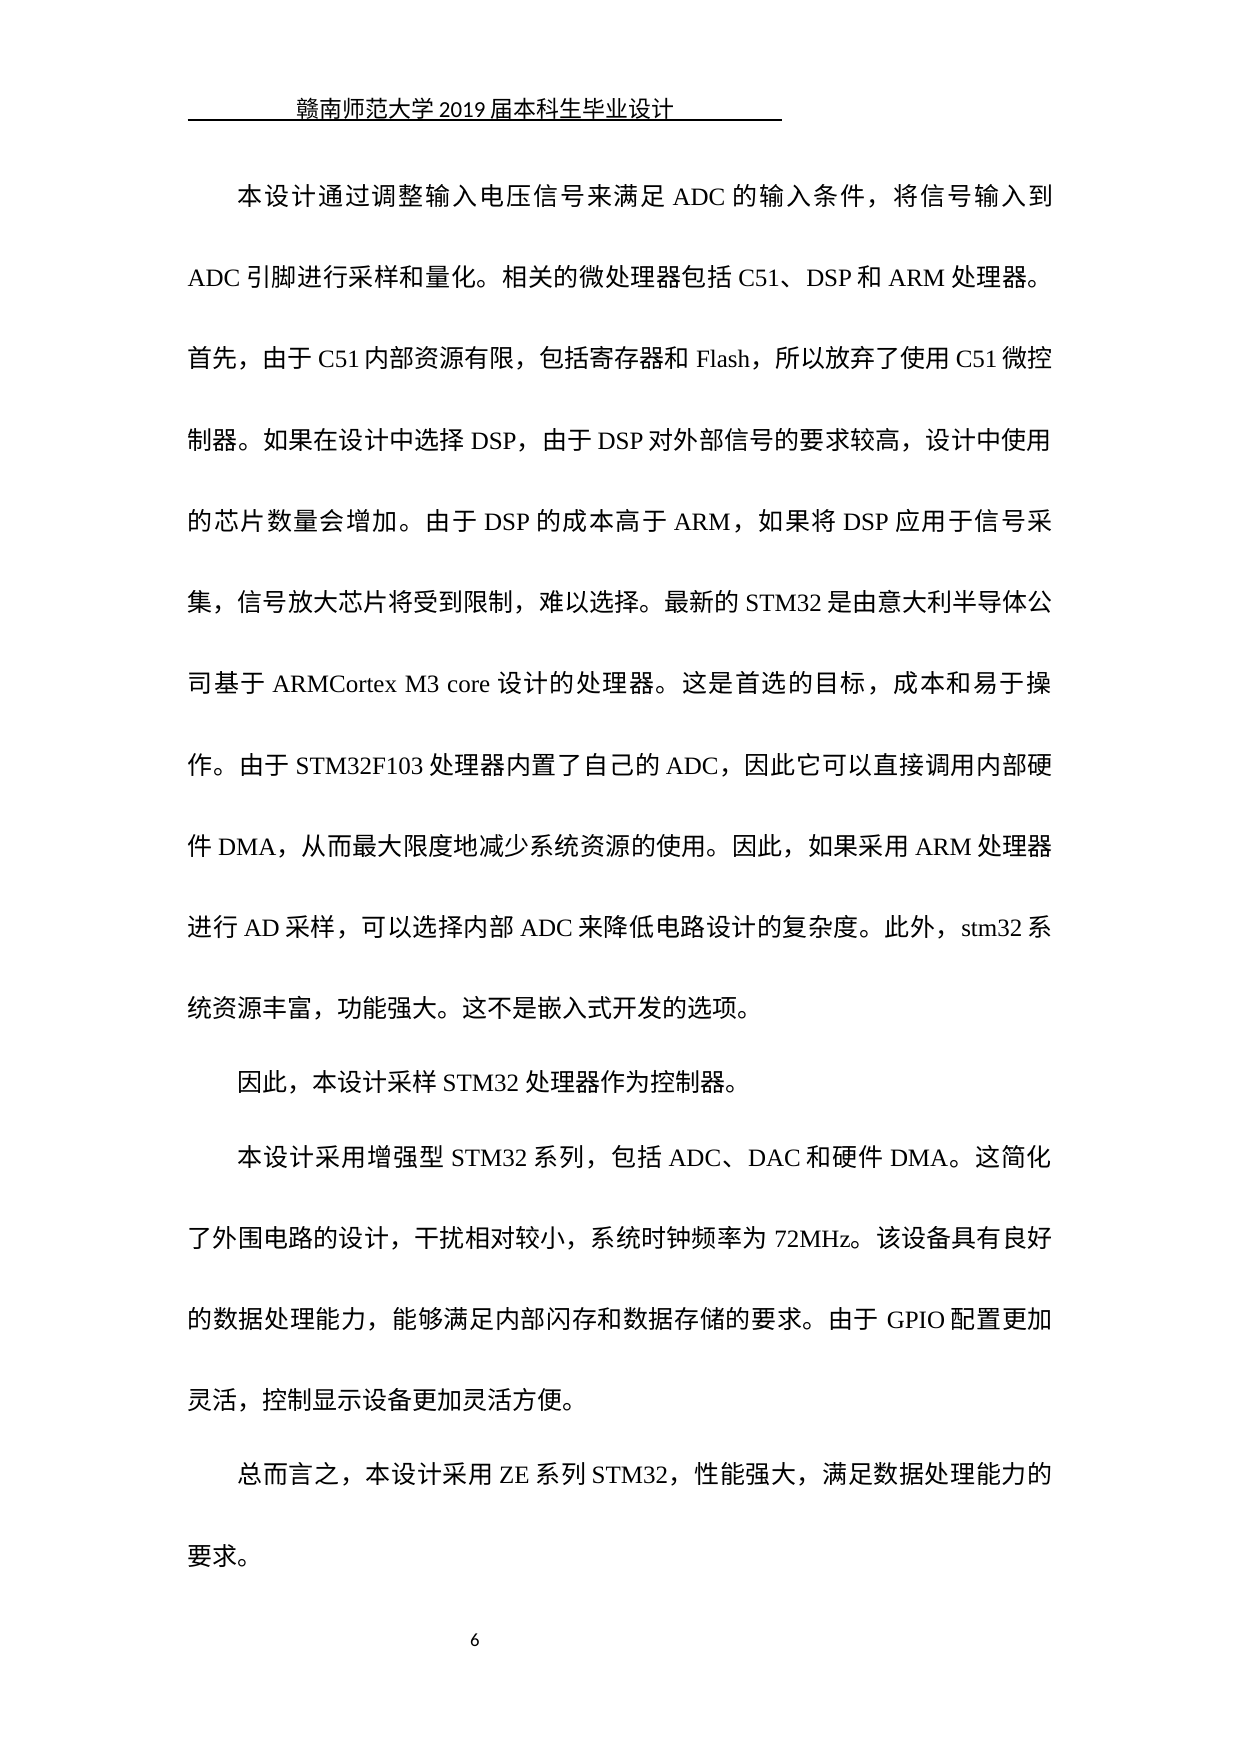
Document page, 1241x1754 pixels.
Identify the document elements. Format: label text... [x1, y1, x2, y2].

text 本设计采用增强型STM32系列，包括ADC、DAC和硬件DMA。这简化了外围电路的设计，干扰相对较小，系统时钟频率为72MHz。该设备具有良好的数据处理能力，能够满足内部闪存和数据存储的要求。由于GPIO配置更加灵活，控制显示设备更加灵活方便。 [187, 1123, 1053, 1431]
text 因此，本设计采样STM32 处理器作为控制器。 [187, 1048, 1053, 1113]
text 本设计通过调整输入电压信号来满足ADC的输入条件，将信号输入到ADC引脚进行采样和量化。相关的微处理器包括C51、DSP和ARM处理器。首先，由于C51内部资源有限，包括寄存器和Flash，所以放弃了使用C51微控制器。如果在设计中选择DSP，由于DSP对外部信号的要求较高，设计中使用的芯片数量会增加。由于DSP的成本高于ARM，如果将DSP应用于信号采集，信号放大芯片将受到限制，难以选择。最新的STM32是由意大利半导体公司基于ARMCortex M3 core设计的处理器。这是首选的目标，成本和易于操作。由于STM32F103处理器内置了自己的ADC，因此它可以直接调用内部硬件DMA，从而最大限度地减少系统资源的使用。因此，如果采用ARM处理器进行AD采样，可以选择内部ADC来降低电路设计的复杂度。此外，stm32系统资源丰富，功能强大。这不是嵌入式开发的选项。 [187, 162, 1053, 1039]
text 总而言之，本设计采用ZE系列STM32，性能强大，满足数据处理能力的要求。 [187, 1440, 1053, 1587]
